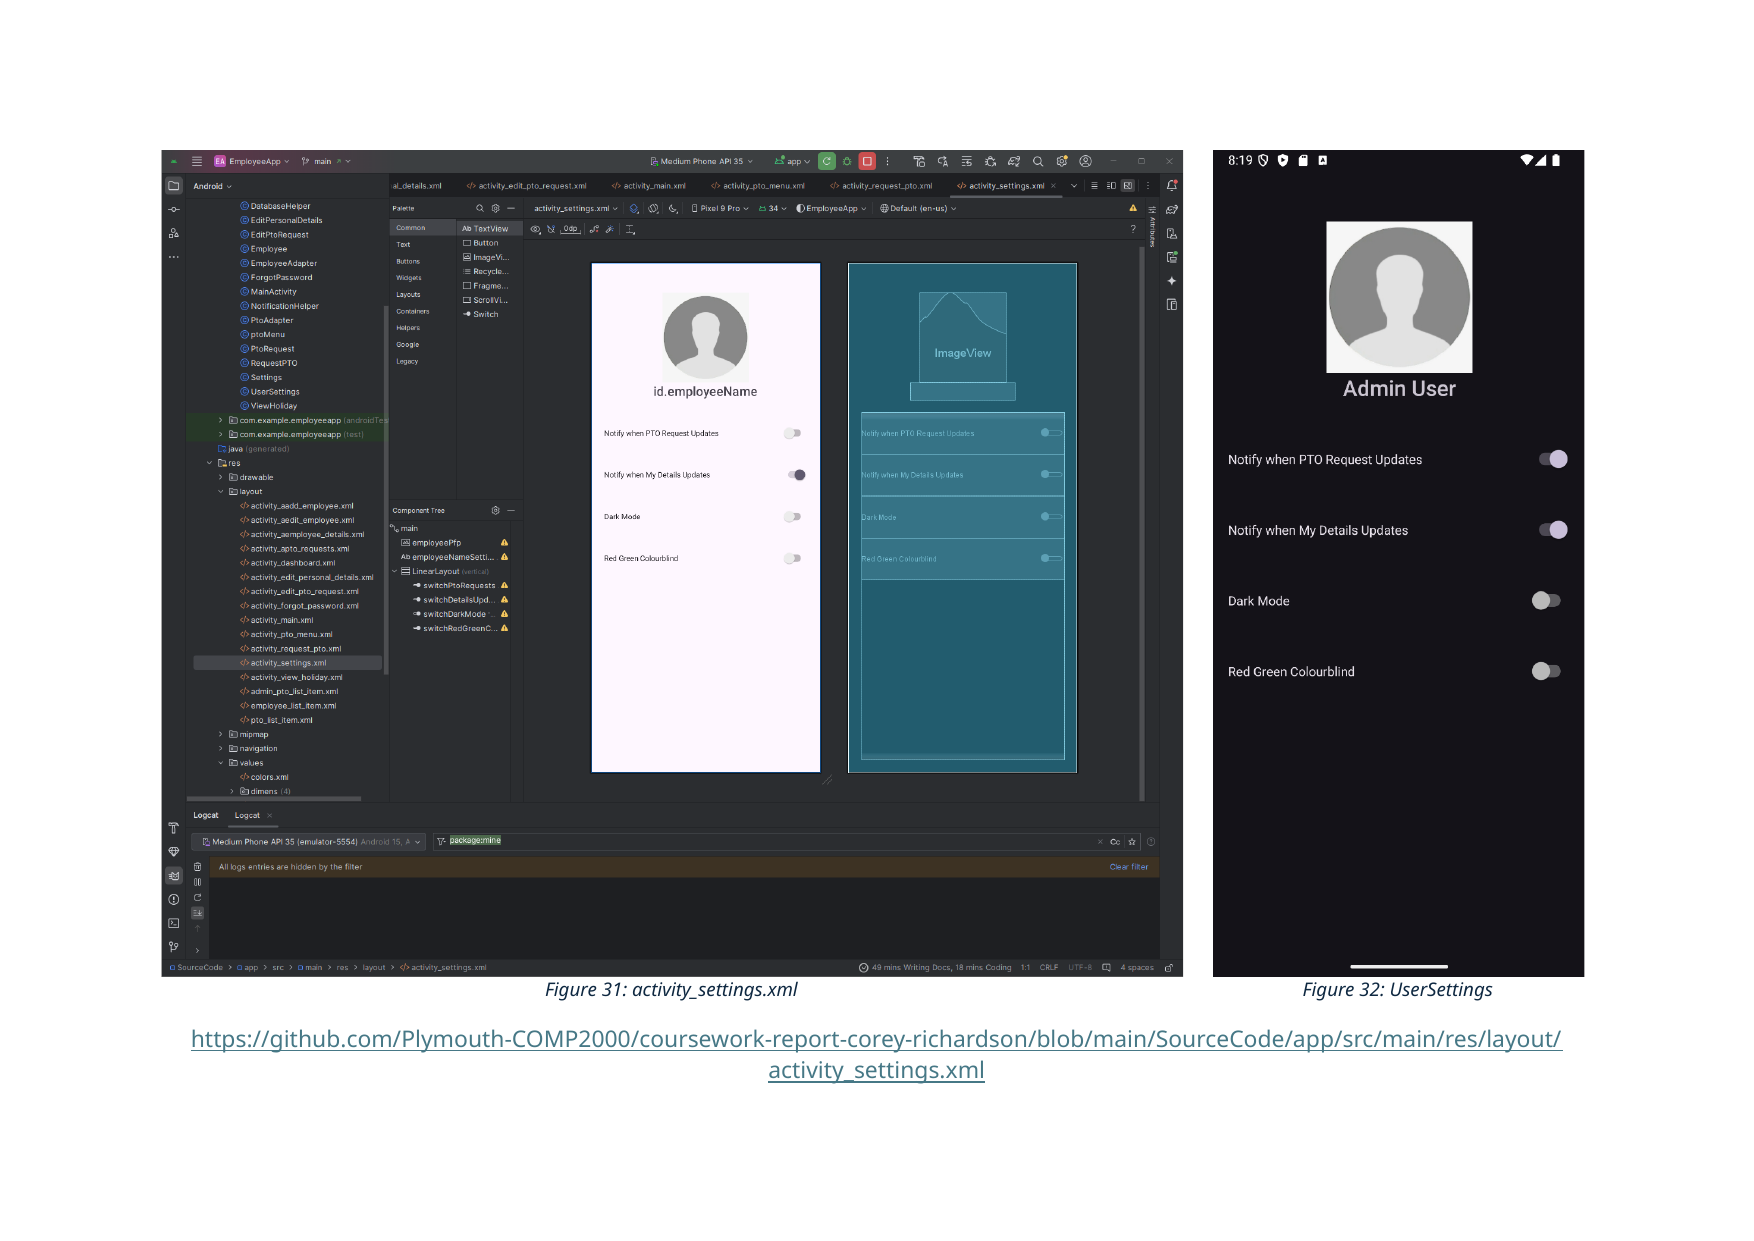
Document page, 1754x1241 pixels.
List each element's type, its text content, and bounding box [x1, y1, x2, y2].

table_cell Figure 32: UserSettings [1195, 150, 1603, 1023]
picture [1213, 150, 1585, 977]
table_cell https://github.com/Plymouth-COMP2000/coursework-report-corey-richardson/blob/main/SourceCode/app/src/main/res/layout/activity_settings.xml [150, 1023, 1603, 1086]
table_cell Figure 31: activity_settings.xml [150, 150, 1194, 1023]
picture [161, 150, 1184, 977]
